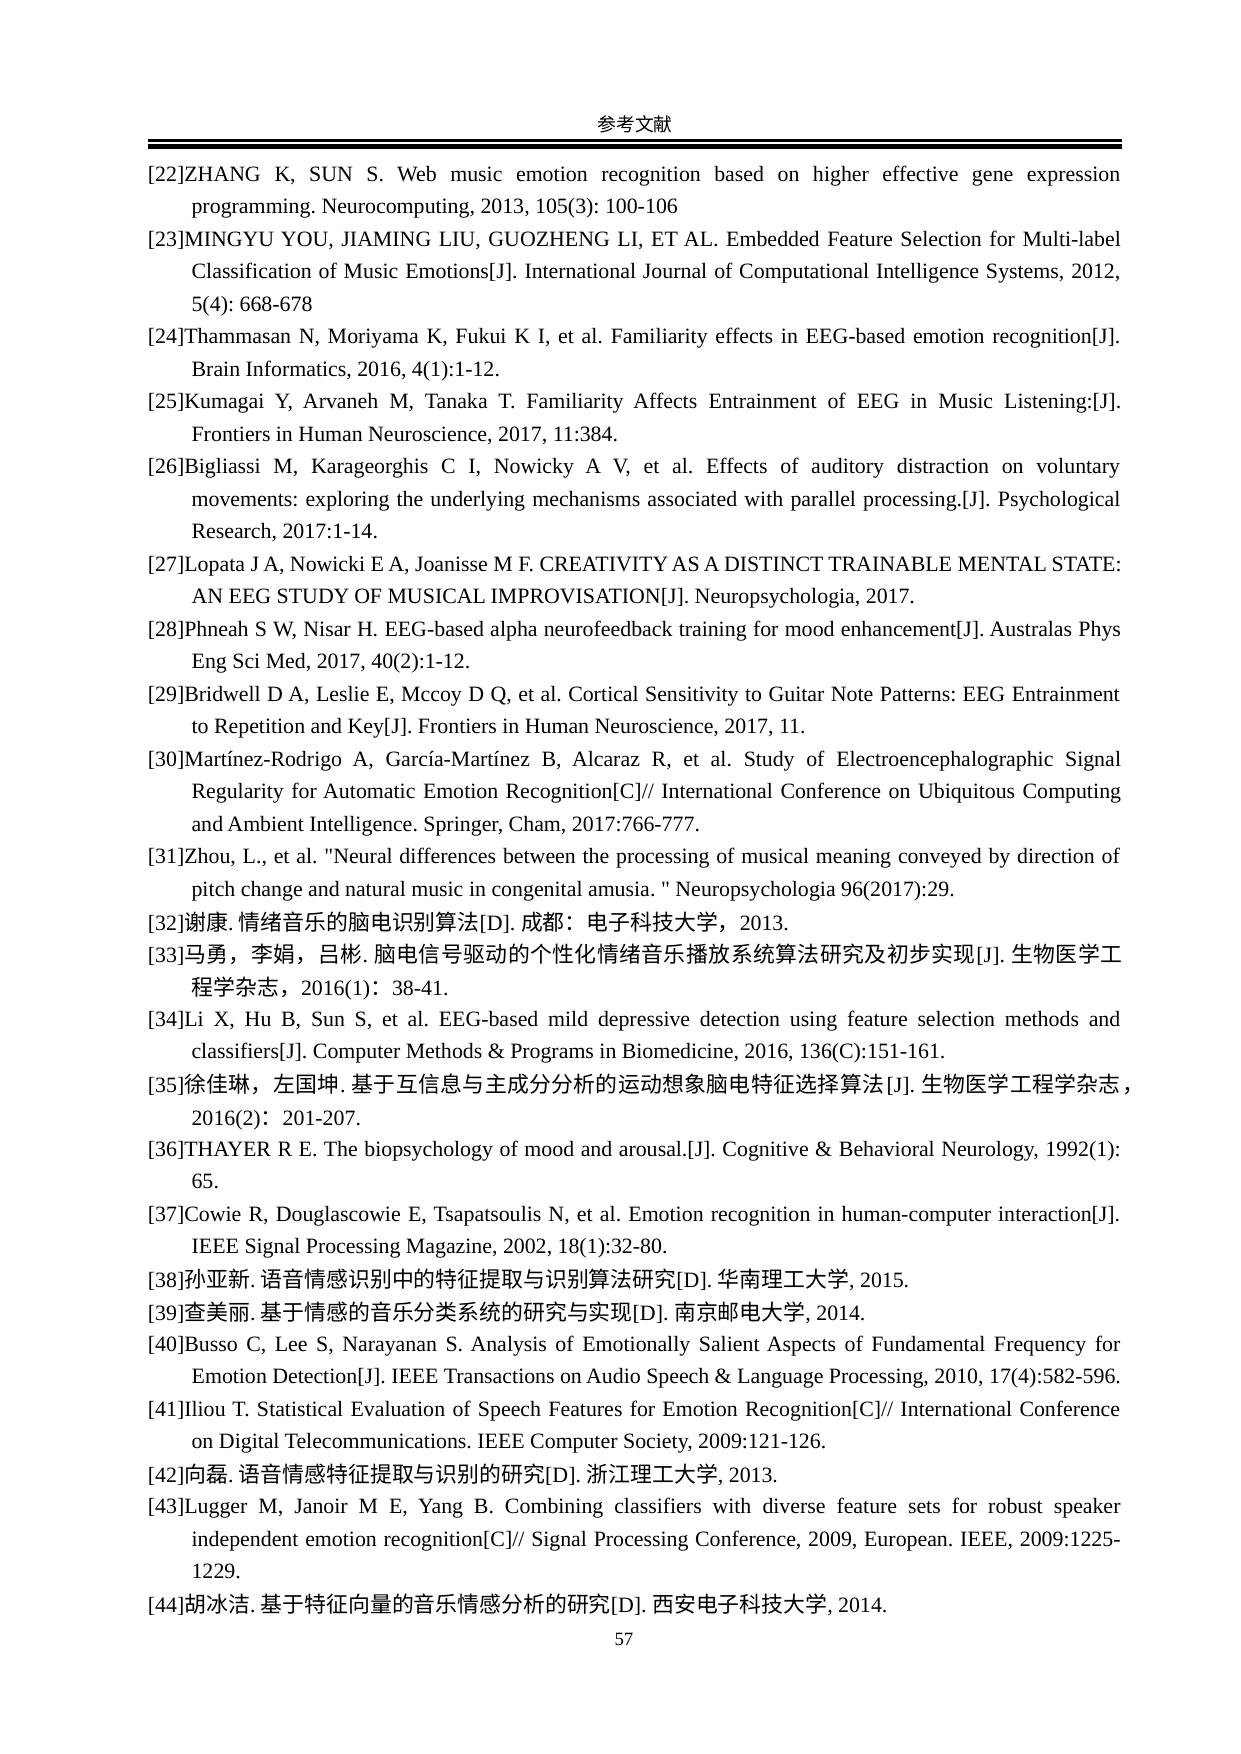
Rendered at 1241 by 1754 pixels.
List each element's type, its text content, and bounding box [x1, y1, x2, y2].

list THAYER R E. The biopsychology of mood and arousal.[J]. Cognitive & Behavioral Neurology, 1992(1): 65. [148, 1132, 1122, 1197]
list Martínez-Rodrigo A, García-Martínez B, Alcaraz R, et al. Study of Electroencephalographic Signal Regularity for Automatic Emotion Recognition[C]// International Conference on Ubiquitous Computing and Ambient Intelligence. Springer, Cham, 2017:766-777. [148, 742, 1122, 839]
list Lopata J A, Nowicki E A, Joanisse M F. CREATIVITY AS A DISTINCT TRAINABLE MENTAL STATE: AN EEG STUDY OF MUSICAL IMPROVISATION[J]. Neuropsychologia, 2017. [148, 547, 1122, 612]
list Iliou T. Statistical Evaluation of Speech Features for Emotion Recognition[C]// International Conference on Digital Telecommunications. IEEE Computer Society, 2009:121-126. [148, 1392, 1122, 1457]
list Kumagai Y, Arvaneh M, Tanaka T. Familiarity Affects Entrainment of EEG in Music Listening:[J]. Frontiers in Human Neuroscience, 2017, 11:384. [148, 384, 1122, 449]
list MINGYU YOU, JIAMING LIU, GUOZHENG LI, ET AL. Embedded Feature Selection for Multi-label Classification of Music Emotions[J]. International Journal of Computational Intelligence Systems, 2012, 5(4): 668-678 [148, 222, 1122, 319]
list Busso C, Lee S, Narayanan S. Analysis of Emotionally Salient Aspects of Fundamental Frequency for Emotion Detection[J]. IEEE Transactions on Audio Speech & Language Processing, 2010, 17(4):582-596. [148, 1327, 1122, 1392]
list 胡冰洁. 基于特征向量的音乐情感分析的研究[D]. 西安电子科技大学, 2014. [148, 1587, 1122, 1619]
list Cowie R, Douglascowie E, Tsapatsoulis N, et al. Emotion recognition in human-computer interaction[J]. IEEE Signal Processing Magazine, 2002, 18(1):32-80. [148, 1197, 1122, 1262]
list Bridwell D A, Leslie E, Mccoy D Q, et al. Cortical Sensitivity to Guitar Note Patterns: EEG Entrainment to Repetition and Key[J]. Frontiers in Human Neuroscience, 2017, 11. [148, 677, 1122, 742]
list Thammasan N, Moriyama K, Fukui K I, et al. Familiarity effects in EEG-based emotion recognition[J]. Brain Informatics, 2016, 4(1):1-12. [148, 319, 1122, 384]
list ZHANG K, SUN S. Web music emotion recognition based on higher effective gene expression programming. Neurocomputing, 2013, 105(3): 100-106 [148, 157, 1122, 222]
list Zhou, L., et al. "Neural differences between the processing of musical meaning conveyed by direction of pitch change and natural music in congenital amusia. " Neuropsychologia 96(2017):29. [148, 839, 1122, 904]
list Lugger M, Janoir M E, Yang B. Combining classifiers with diverse feature sets for robust speaker independent emotion recognition[C]// Signal Processing Conference, 2009, European. IEEE, 2009:1225-1229. [148, 1489, 1122, 1587]
list Li X, Hu B, Sun S, et al. EEG-based mild depressive detection using feature selection methods and classifiers[J]. Computer Methods & Programs in Biomedicine, 2016, 136(C):151-161. [148, 1002, 1122, 1067]
list 向磊. 语音情感特征提取与识别的研究[D]. 浙江理工大学, 2013. [148, 1457, 1122, 1489]
list Bigliassi M, Karageorghis C I, Nowicky A V, et al. Effects of auditory distraction on voluntary movements: exploring the underlying mechanisms associated with parallel processing.[J]. Psychological Research, 2017:1-14. [148, 449, 1122, 547]
list 徐佳琳，左国坤. 基于互信息与主成分分析的运动想象脑电特征选择算法[J]. 生物医学工程学杂志，2016(2)：201-207. [148, 1067, 1122, 1132]
list 孙亚新. 语音情感识别中的特征提取与识别算法研究[D]. 华南理工大学, 2015. [148, 1262, 1122, 1294]
list Phneah S W, Nisar H. EEG-based alpha neurofeedback training for mood enhancement[J]. Australas Phys Eng Sci Med, 2017, 40(2):1-12. [148, 612, 1122, 677]
list 谢康. 情绪音乐的脑电识别算法[D]. 成都：电子科技大学，2013. [148, 904, 1122, 937]
list 查美丽. 基于情感的音乐分类系统的研究与实现[D]. 南京邮电大学, 2014. [148, 1294, 1122, 1327]
list 马勇，李娟，吕彬. 脑电信号驱动的个性化情绪音乐播放系统算法研究及初步实现[J]. 生物医学工程学杂志，2016(1)：38-41. [148, 937, 1122, 1002]
